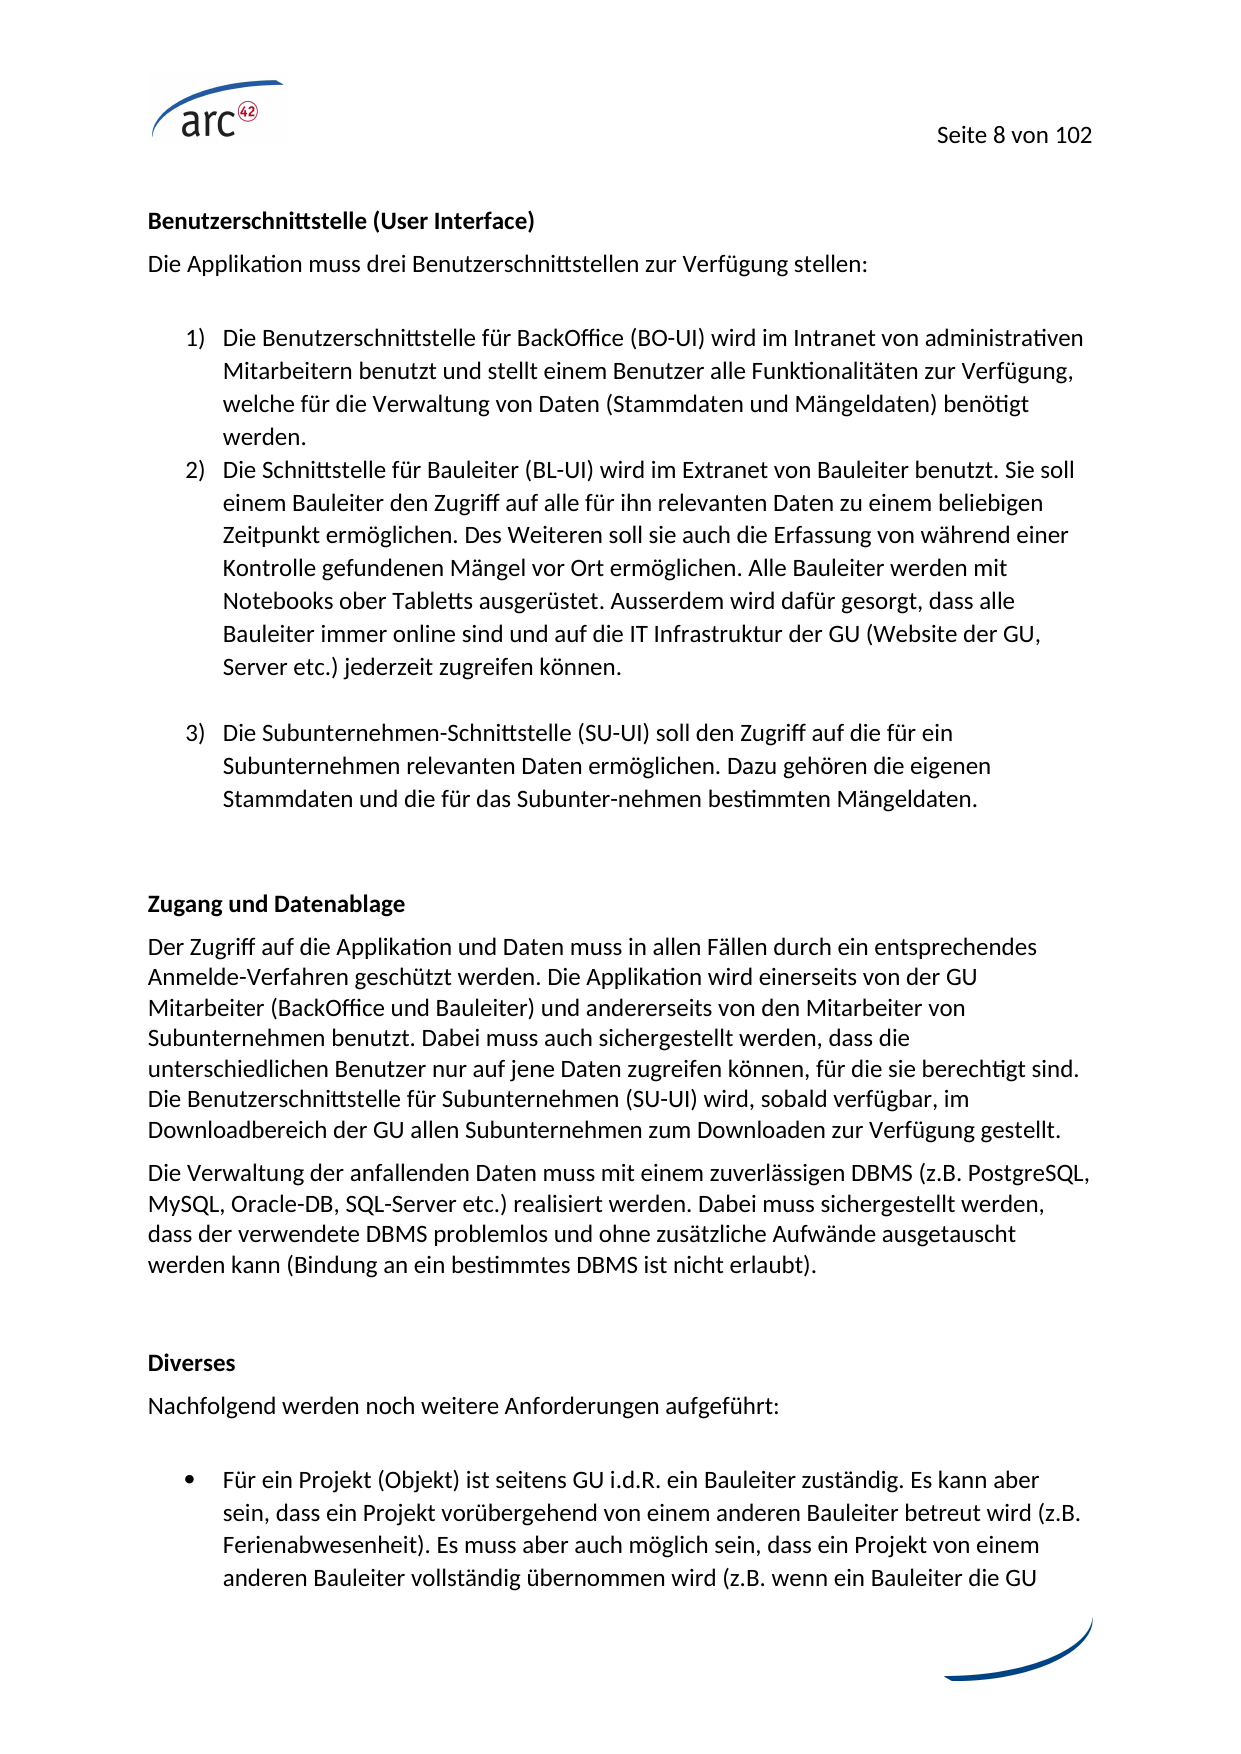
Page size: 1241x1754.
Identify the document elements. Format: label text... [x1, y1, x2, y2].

list Die Subunternehmen-Schnittstelle (SU-UI) soll den Zugriff auf die für ein Subunternehmen relevanten Daten ermöglichen. Dazu gehören die eigenen Stammdaten und die für das Subunter-nehmen bestimmten Mängeldaten. [185, 717, 1093, 813]
subtitle Zugang und Datenablage [148, 888, 1093, 918]
text Die Applikation muss drei Benutzerschnittstellen zur Verfügung stellen: [148, 248, 1093, 279]
text Die Verwaltung der anfallenden Daten muss mit einem zuverlässigen DBMS (z.B. PostgreSQL, MySQL, Oracle-DB, SQL-Server etc.) realisiert werden. Dabei muss sichergestellt werden, dass der verwendete DBMS problemlos und ohne zusätzliche Aufwände ausgetauscht werden kann (Bindung an ein bestimmtes DBMS ist nicht erlaubt). [148, 1157, 1093, 1279]
text Nachfolgend werden noch weitere Anforderungen aufgeführt: [148, 1390, 1093, 1421]
list Die Benutzerschnittstelle für BackOffice (BO-UI) wird im Intranet von administrativen Mitarbeitern benutzt und stellt einem Benutzer alle Funktionalitäten zur Verfügung, welche für die Verwaltung von Daten (Stammdaten und Mängeldaten) benötigt werden. [185, 322, 1093, 451]
picture [944, 1615, 1093, 1681]
picture [147, 73, 288, 144]
subtitle Benutzerschnittstelle (User Interface) [148, 206, 1093, 236]
text Der Zugriff auf die Applikation und Daten muss in allen Fällen durch ein entsprechendes Anmelde-Verfahren geschützt werden. Die Applikation wird einerseits von der GU Mitarbeiter (BackOffice und Bauleiter) und andererseits von den Mitarbeiter von Subunternehmen benutzt. Dabei muss auch sichergestellt werden, dass die unterschiedlichen Benutzer nur auf jene Daten zugreifen können, für die sie berechtigt sind. Die Benutzerschnittstelle für Subunternehmen (SU-UI) wird, sobald verfügbar, im Downloadbereich der GU allen Subunternehmen zum Downloaden zur Verfügung gestellt. [148, 931, 1093, 1145]
list Die Schnittstelle für Bauleiter (BL-UI) wird im Extranet von Bauleiter benutzt. Sie soll einem Bauleiter den Zugriff auf alle für ihn relevanten Daten zu einem beliebigen Zeitpunkt ermöglichen. Des Weiteren soll sie auch die Erfassung von während einer Kontrolle gefundenen Mängel vor Ort ermöglichen. Alle Bauleiter werden mit Notebooks ober Tabletts ausgerüstet. Ausserdem wird dafür gesorgt, dass alle Bauleiter immer online sind und auf die IT Infrastruktur der GU (Website der GU, Server etc.) jederzeit zugreifen können. [185, 454, 1093, 682]
subtitle Diverses [148, 1347, 1093, 1378]
